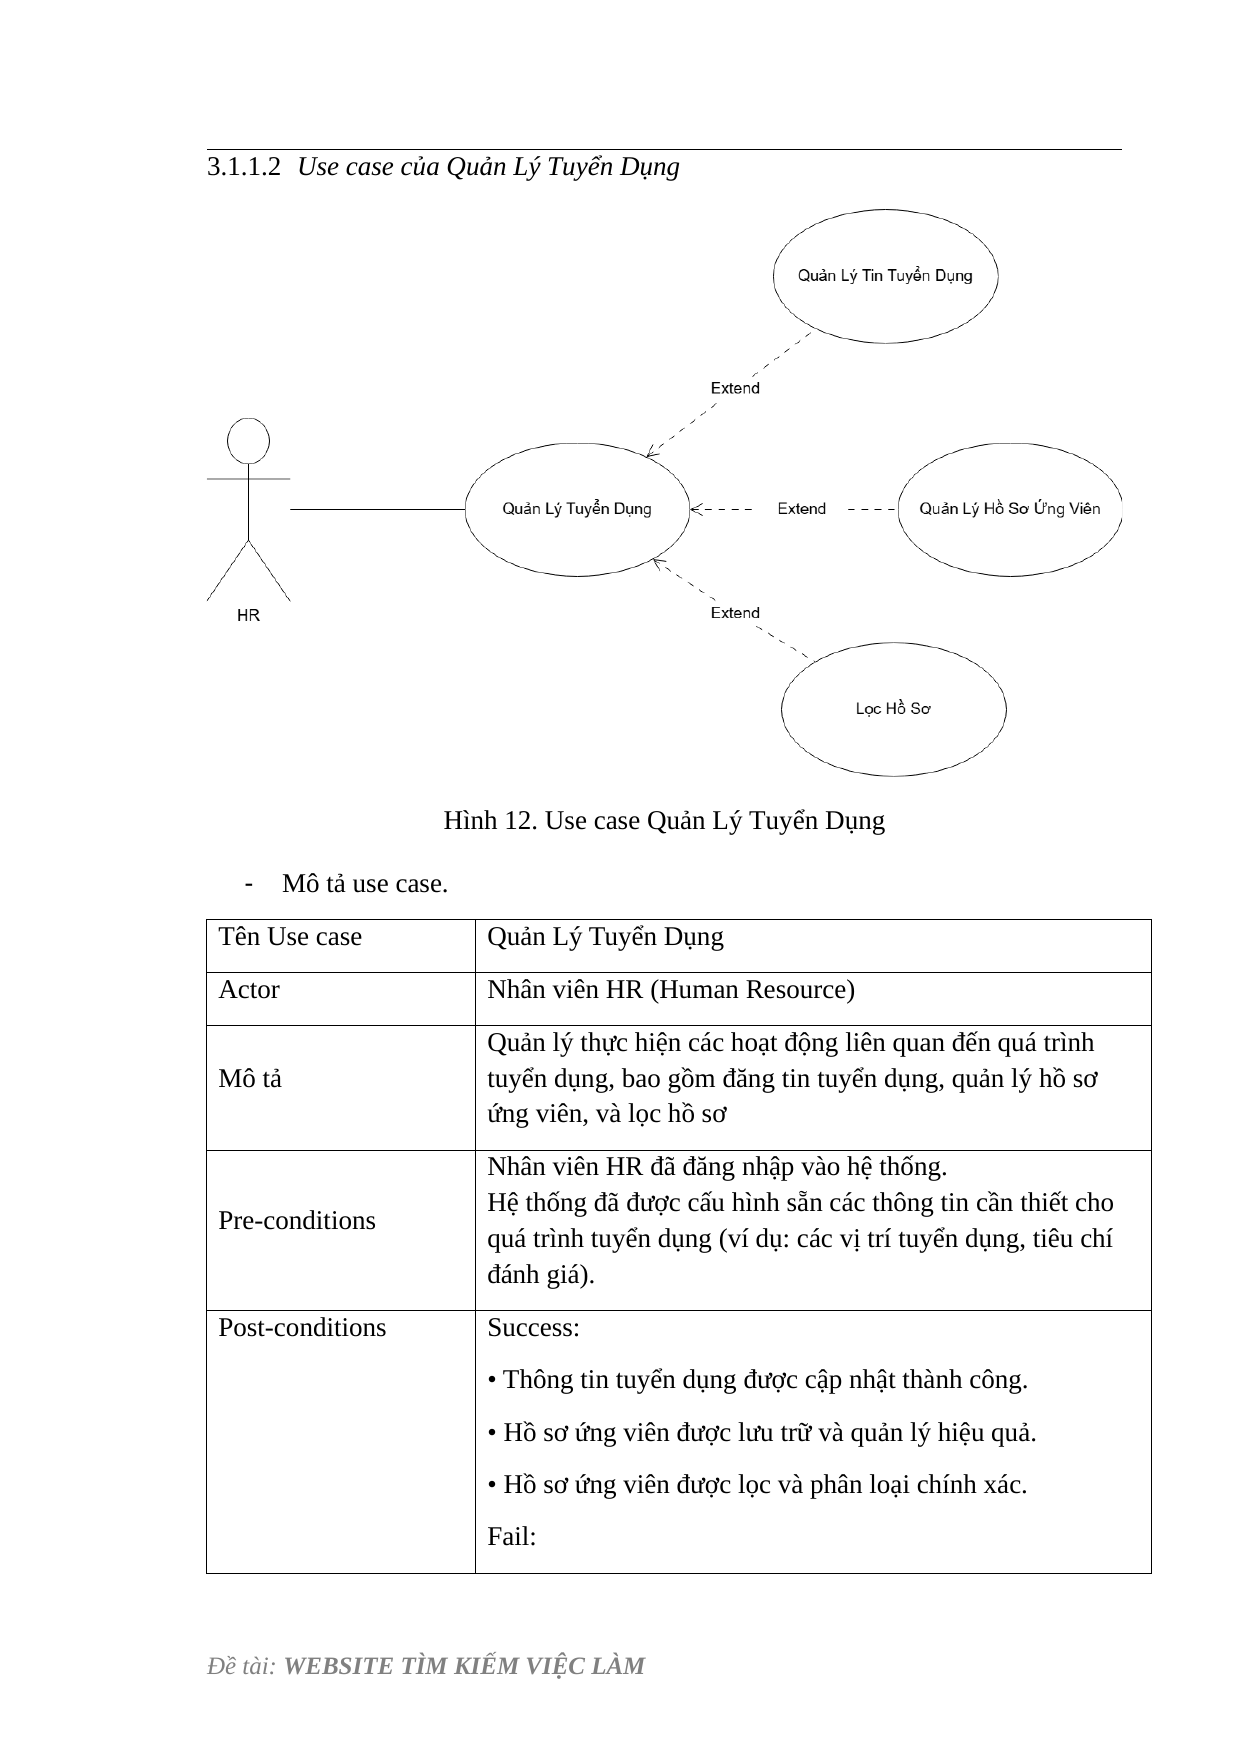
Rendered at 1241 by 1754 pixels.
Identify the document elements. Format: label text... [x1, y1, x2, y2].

table_cell Actor [207, 973, 475, 1025]
table_cell Mô tả [207, 1026, 475, 1149]
picture [206, 209, 1123, 777]
text Hình 12. Use case Quản Lý Tuyển Dụng [207, 804, 1122, 835]
table_cell Nhân viên HR đã đăng nhập vào hệ thống. Hệ thống đã được cấu hình sẵn các thông tin cần thiết cho quá trình tuyển dụng (ví dụ: các vị trí tuyển dụng, tiêu chí đánh giá). [476, 1151, 1151, 1310]
list Mô tả use case. [244, 863, 1122, 900]
table_cell Quản lý thực hiện các hoạt động liên quan đến quá trình tuyển dụng, bao gồm đăng tin tuyển dụng, quản lý hồ sơ ứng viên, và lọc hồ sơ [476, 1026, 1151, 1149]
table_header Quản Lý Tuyển Dụng [476, 920, 1151, 972]
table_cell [476, 1311, 1151, 1572]
subtitle Use case của Quản Lý Tuyển Dụng [207, 150, 1122, 181]
table_cell Pre-conditions [207, 1151, 475, 1310]
table_cell Post-conditions [207, 1311, 475, 1572]
table_cell Nhân viên HR (Human Resource) [476, 973, 1151, 1025]
table_header Tên Use case [207, 920, 475, 972]
